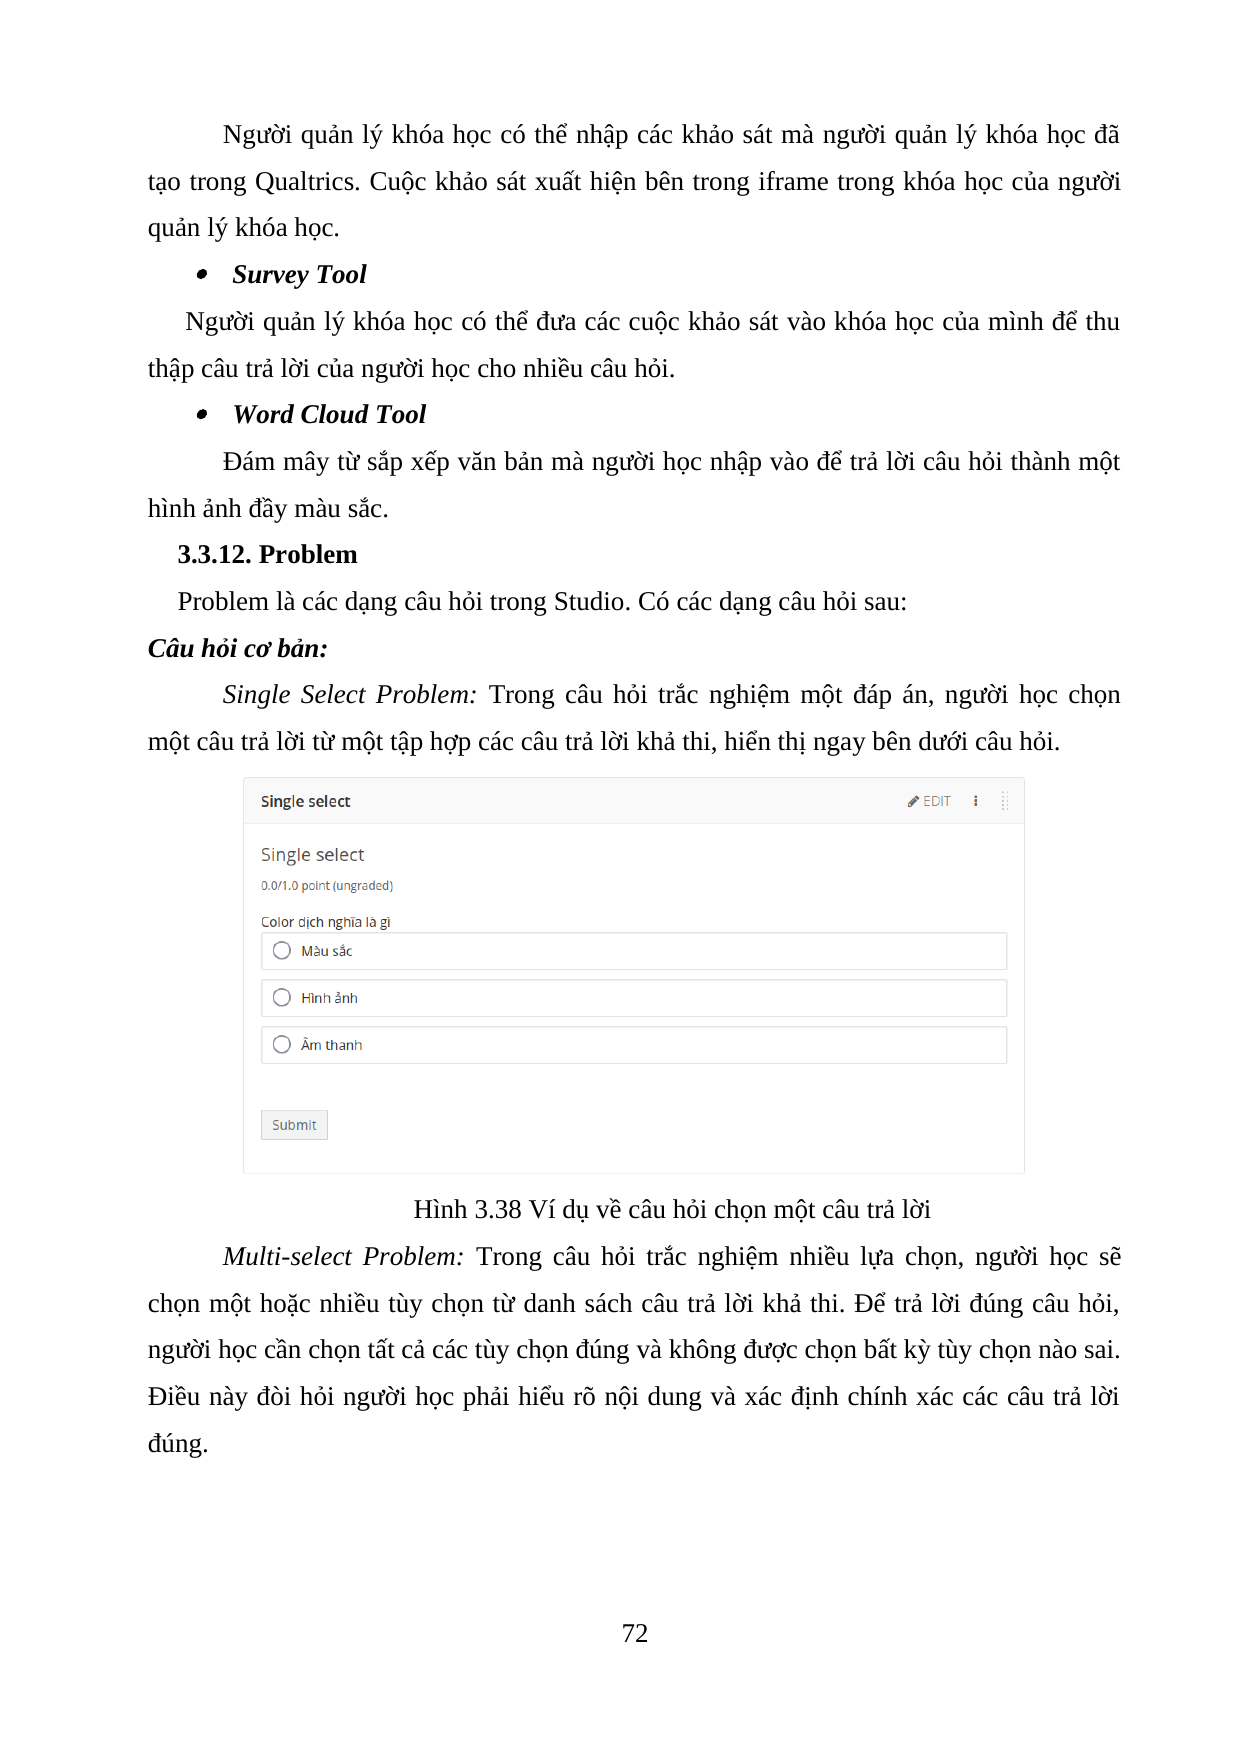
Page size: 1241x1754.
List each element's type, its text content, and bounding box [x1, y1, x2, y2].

text Multi-select Problem: Trong câu hỏi trắc nghiệm nhiều lựa chọn, người học sẽ chọn một hoặc nhiều tùy chọn từ danh sách câu trả lời khả thi. Để trả lời đúng câu hỏi, người học cần chọn tất cả các tùy chọn đúng và không được chọn bất kỳ tùy chọn nào sai. Điều này đòi hỏi người học phải hiểu rõ nội dung và xác định chính xác các câu trả lời đúng. [148, 1240, 1122, 1458]
text Câu hỏi cơ bản: [148, 632, 1122, 663]
text Người quản lý khóa học có thể đưa các cuộc khảo sát vào khóa học của mình để thu thập câu trả lời của người học cho nhiều câu hỏi. [148, 305, 1122, 383]
list Survey Tool [194, 258, 1122, 289]
subtitle Problem [177, 538, 1122, 570]
text Problem là các dạng câu hỏi trong Studio. Có các dạng câu hỏi sau: [148, 585, 1122, 616]
text Đám mây từ sắp xếp văn bản mà người học nhập vào để trả lời câu hỏi thành một hình ảnh đầy màu sắc. [148, 445, 1122, 523]
text Người quản lý khóa học có thể nhập các khảo sát mà người quản lý khóa học đã tạo trong Qualtrics. Cuộc khảo sát xuất hiện bên trong iframe trong khóa học của người quản lý khóa học. [148, 118, 1122, 243]
list Word Cloud Tool [194, 398, 1122, 429]
picture [237, 771, 1033, 1179]
text Single Select Problem: Trong câu hỏi trắc nghiệm một đáp án, người học chọn một câu trả lời từ một tập hợp các câu trả lời khả thi, hiển thị ngay bên dưới câu hỏi. [148, 678, 1122, 756]
